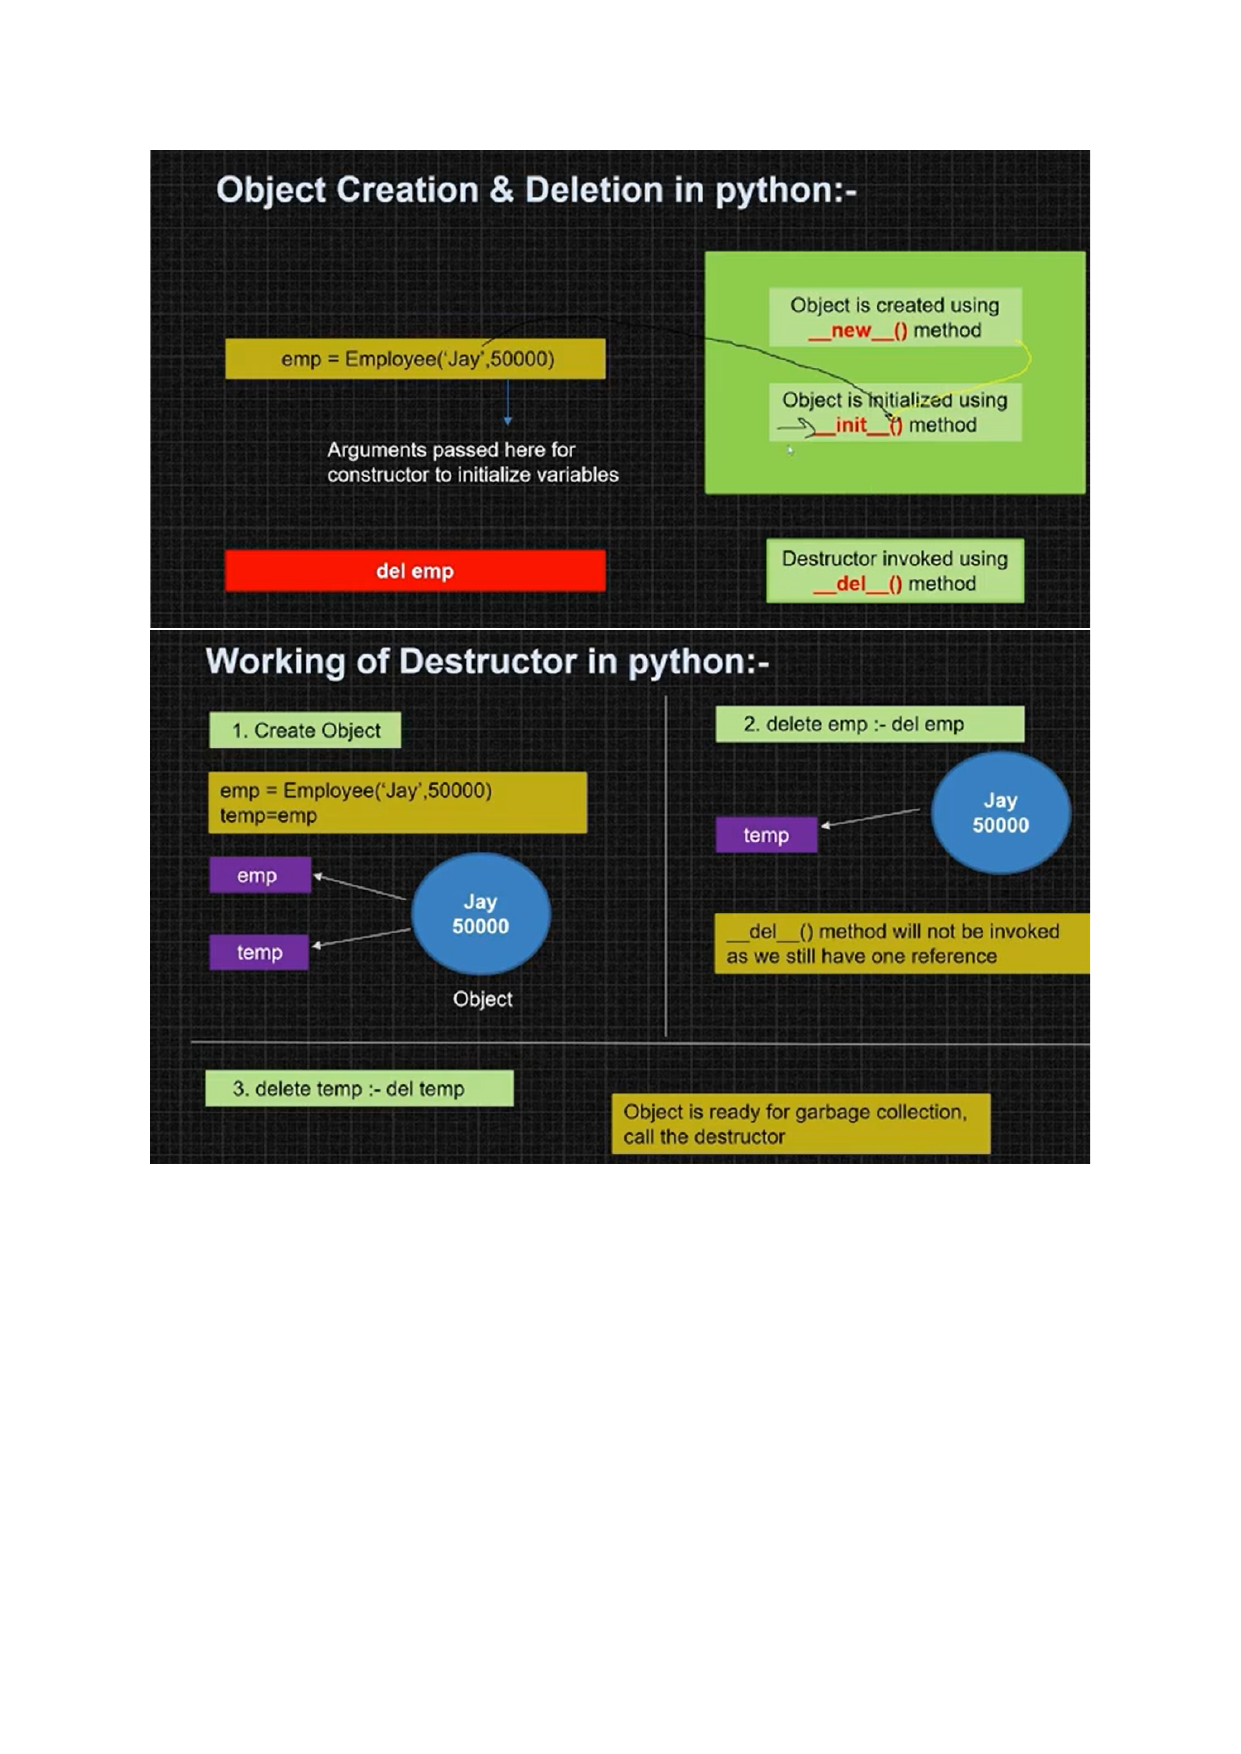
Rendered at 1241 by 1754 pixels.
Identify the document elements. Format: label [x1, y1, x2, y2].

picture [150, 150, 1091, 628]
picture [150, 630, 1091, 1164]
